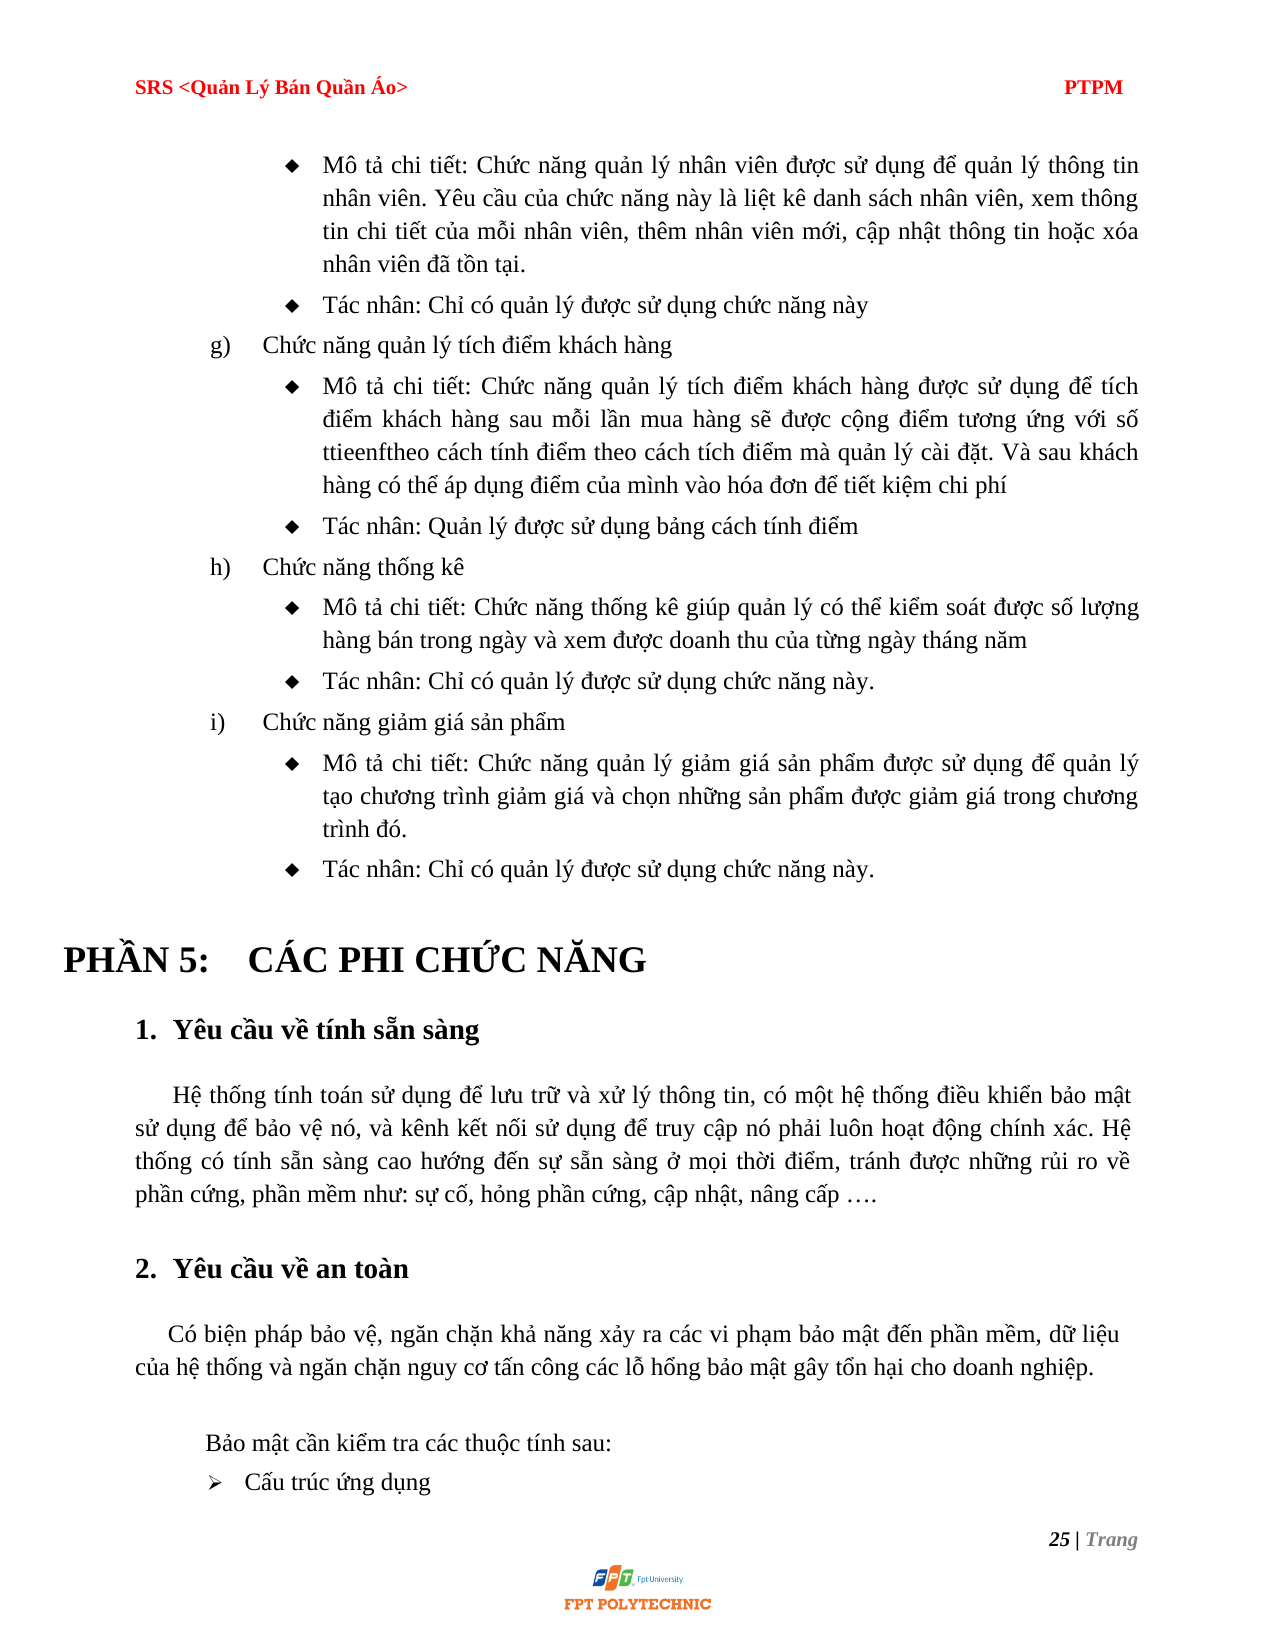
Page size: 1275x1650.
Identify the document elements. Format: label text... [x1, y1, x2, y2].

list Chức năng giảm giá sản phẩm [210, 707, 1140, 736]
list Tác nhân: Chỉ có quản lý được sử dụng chức năng này. [285, 666, 1140, 695]
list Mô tả chi tiết: Chức năng quản lý giảm giá sản phẩm được sử dụng để quản lý tạo chương trình giảm giá và chọn những sản phẩm được giảm giá trong chương trình đó. [285, 748, 1140, 842]
subtitle CÁC PHI CHỨC NĂNG [210, 937, 1140, 981]
text Có biện pháp bảo vệ, ngăn chặn khả năng xảy ra các vi phạm bảo mật đến phần mềm, dữ liệu của hệ thống và ngăn chặn nguy cơ tấn công các lỗ hổng bảo mật gây tổn hại cho doanh nghiệp. [135, 1319, 1121, 1381]
text Hệ thống tính toán sử dụng để lưu trữ và xử lý thông tin, có một hệ thống điều khiển bảo mật sử dụng để bảo vệ nó, và kênh kết nối sử dụng để truy cập nó phải luôn hoạt động chính xác. Hệ thống có tính sẵn sàng cao hướng đến sự sẵn sàng ở mọi thời điểm, tránh được những rủi ro về phần cứng, phần mềm như: sự cố, hỏng phần cứng, cập nhật, nâng cấp …. [135, 1080, 1133, 1208]
list Mô tả chi tiết: Chức năng quản lý tích điểm khách hàng được sử dụng để tích điểm khách hàng sau mỗi lần mua hàng sẽ được cộng điểm tương ứng với số ttieenftheo cách tính điểm theo cách tích điểm mà quản lý cài đặt. Và sau khách hàng có thể áp dụng điểm của mình vào hóa đơn để tiết kiệm chi phí [285, 371, 1140, 499]
picture [563, 1555, 712, 1628]
list Mô tả chi tiết: Chức năng thống kê giúp quản lý có thể kiểm soát được số lượng hàng bán trong ngày và xem được doanh thu của từng ngày tháng năm [285, 592, 1140, 654]
list Tác nhân: Chỉ có quản lý được sử dụng chức năng này [285, 290, 1140, 318]
subtitle Yêu cầu về tính sẵn sàng [135, 1012, 1140, 1046]
list Chức năng thống kê [210, 552, 1140, 581]
list Tác nhân: Chỉ có quản lý được sử dụng chức năng này. [285, 854, 1140, 883]
subtitle Yêu cầu về an toàn [135, 1251, 1140, 1285]
list Chức năng quản lý tích điểm khách hàng [210, 331, 1140, 359]
list Tác nhân: Quản lý được sử dụng bảng cách tính điểm [285, 511, 1140, 540]
text Bảo mật cần kiểm tra các thuộc tính sau: [168, 1428, 1133, 1457]
list Mô tả chi tiết: Chức năng quản lý nhân viên được sử dụng để quản lý thông tin nhân viên. Yêu cầu của chức năng này là liệt kê danh sách nhân viên, xem thông tin chi tiết của mỗi nhân viên, thêm nhân viên mới, cập nhật thông tin hoặc xóa nhân viên đã tồn tại. [285, 150, 1140, 278]
list Cấu trúc ứng dụng [207, 1467, 1133, 1495]
